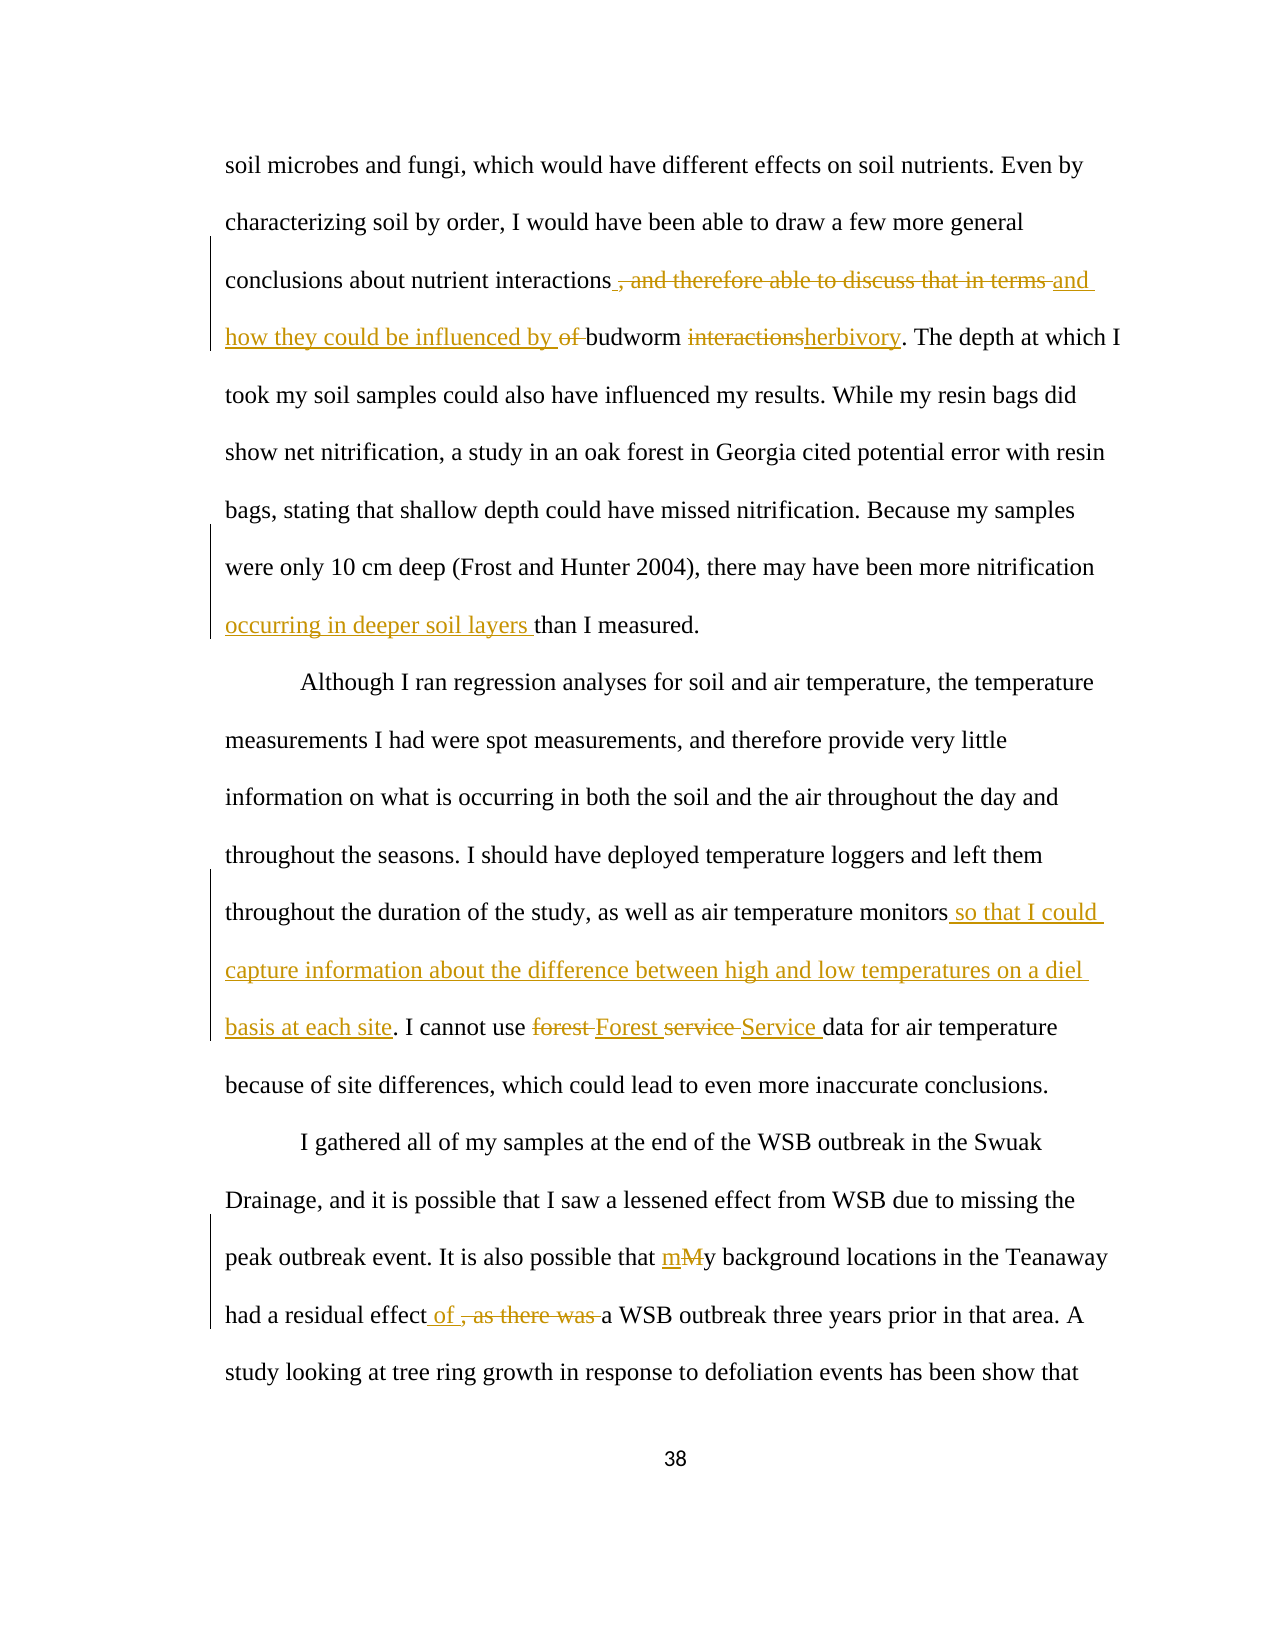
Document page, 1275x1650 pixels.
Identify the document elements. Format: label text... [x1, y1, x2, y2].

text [225, 150, 1125, 639]
text Although I ran regression analyses for soil and air temperature, the temperature measurements I had were spot measurements, and therefore provide very little information on what is occurring in both the soil and the air throughout the day and throughout the seasons. I should have deployed temperature loggers and left them throughout the duration of the study, as well as air temperature monitors. I cannot use data for air temperature because of site differences, which could lead to even more inaccurate conclusions. [225, 667, 1125, 1099]
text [225, 1127, 1125, 1386]
